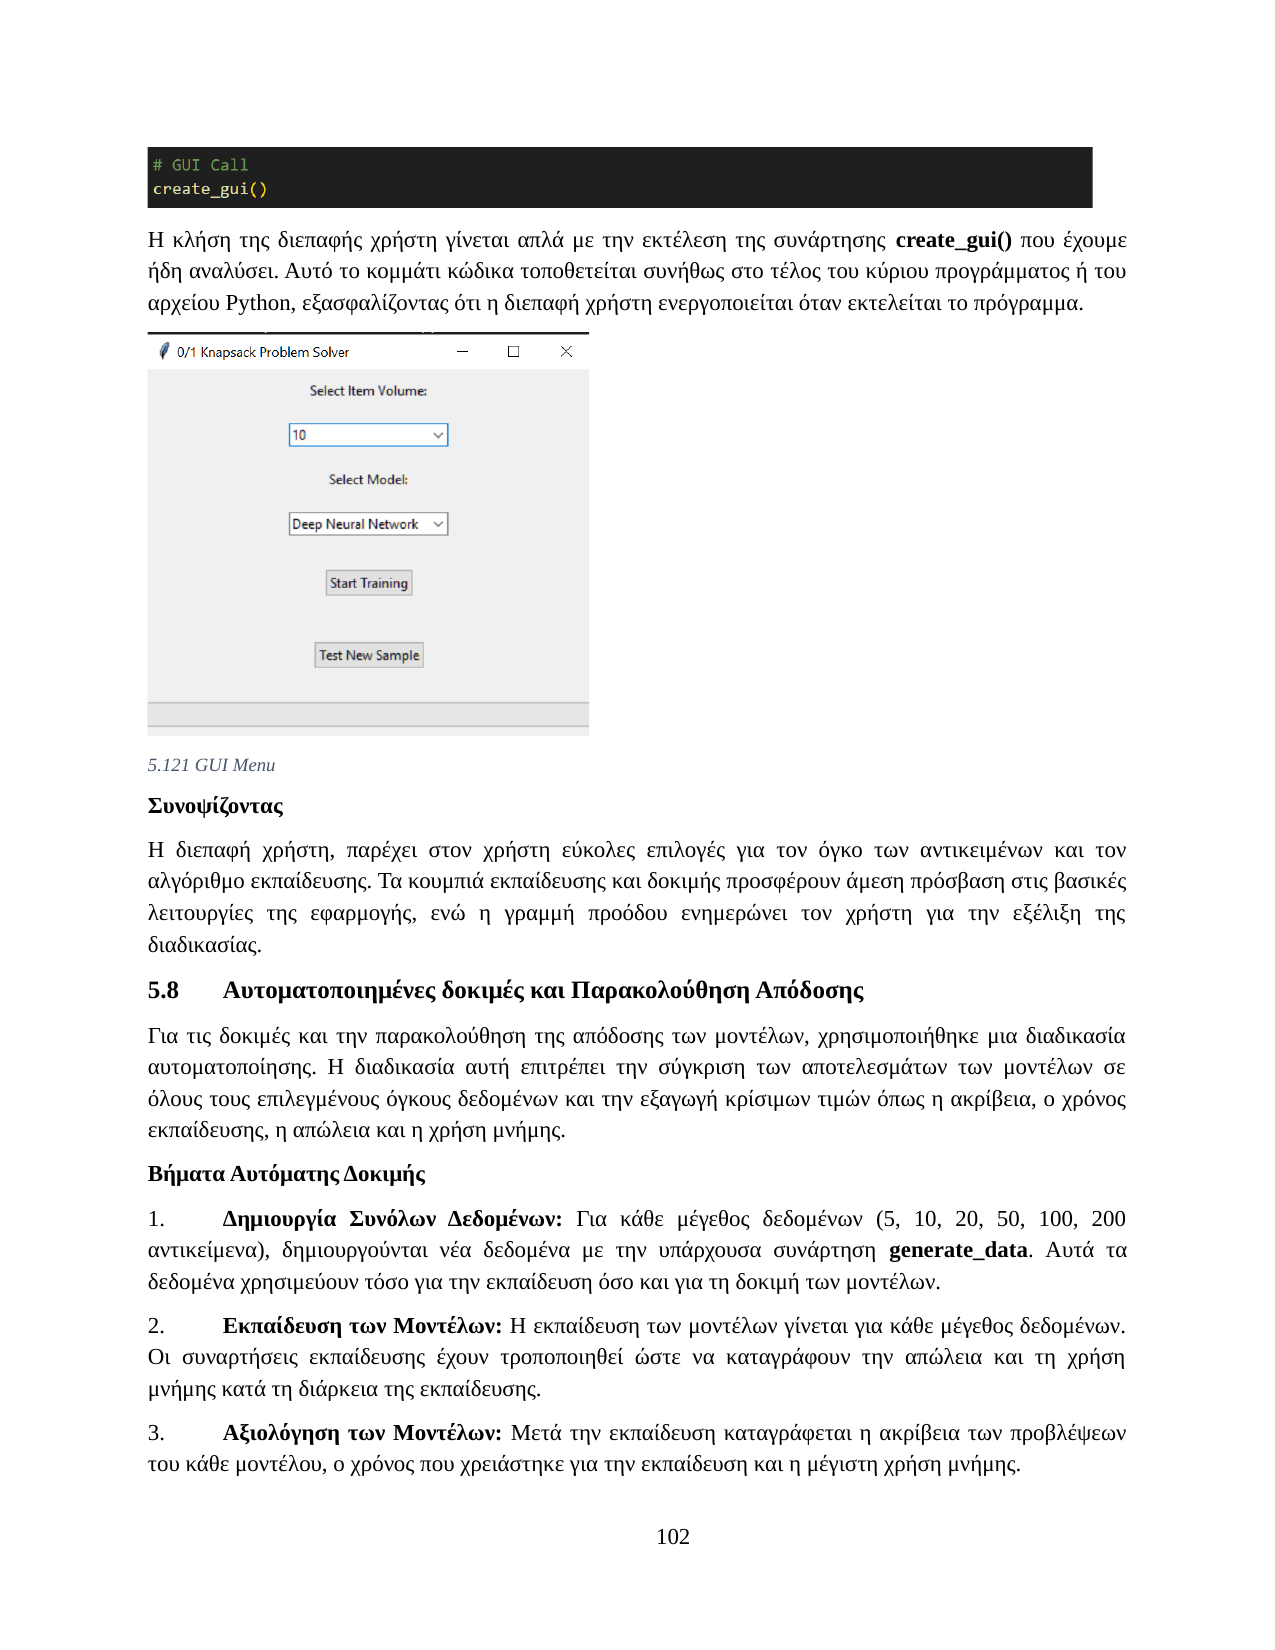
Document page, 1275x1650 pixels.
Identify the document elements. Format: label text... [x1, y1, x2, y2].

text Για τις δοκιμές και την παρακολούθηση της απόδοσης των μοντέλων, χρησιμοποιήθηκε μια διαδικασία αυτοματοποίησης. Η διαδικασία αυτή επιτρέπει την σύγκριση των αποτελεσμάτων των μοντέλων σε όλους τους επιλεγμένους όγκους δεδομένων και την εξαγωγή κρίσιμων τιμών όπως η ακρίβεια, ο χρόνος εκπαίδευσης, η απώλεια και η χρήση μνήμης. [148, 1022, 1127, 1143]
list Εκπαίδευση των Μοντέλων: Η εκπαίδευση των μοντέλων γίνεται για κάθε μέγεθος δεδομένων. Οι συναρτήσεις εκπαίδευσης έχουν τροποποιηθεί ώστε να καταγράφουν την απώλεια και τη χρήση μνήμης κατά τη διάρκεια της εκπαίδευσης. [148, 1312, 1127, 1401]
text Η διεπαφή χρήστη, παρέχει στον χρήστη εύκολες επιλογές για τον όγκο των αντικειμένων και τον αλγόριθμο εκπαίδευσης. Τα κουμπιά εκπαίδευσης και δοκιμής προσφέρουν άμεση πρόσβαση στις βασικές λειτουργίες της εφαρμογής, ενώ η γραμμή προόδου ενημερώνει τον χρήστη για την εξέλιξη της διαδικασίας. [148, 836, 1127, 957]
text Βήματα Αυτόματης Δοκιμής [148, 1161, 1127, 1187]
text Συνοψίζοντας [148, 792, 1127, 818]
list Δημιουργία Συνόλων Δεδομένων: Για κάθε μέγεθος δεδομένων (5, 10, 20, 50, 100, 200 αντικείμενα), δημιουργούνται νέα δεδομένα με την υπάρχουσα συνάρτηση generate_data. Αυτά τα δεδομένα χρησιμεύουν τόσο για την εκπαίδευση όσο και για τη δοκιμή των μοντέλων. [148, 1204, 1127, 1294]
picture [147, 332, 590, 736]
text 5.121 GUI Menu [148, 754, 1127, 775]
picture [147, 147, 1093, 208]
text Η κλήση της διεπαφής χρήστη γίνεται απλά με την εκτέλεση της συνάρτησης create_gui() που έχουμε ήδη αναλύσει. Αυτό το κομμάτι κώδικα τοποθετείται συνήθως στο τέλος του κύριου προγράμματος ή του αρχείου Python, εξασφαλίζοντας ότι η διεπαφή χρήστη ενεργοποιείται όταν εκτελείται το πρόγραμμα. [148, 226, 1127, 315]
list Αξιολόγηση των Μοντέλων: Μετά την εκπαίδευση καταγράφεται η ακρίβεια των προβλέψεων του κάθε μοντέλου, ο χρόνος που χρειάστηκε για την εκπαίδευση και η μέγιστη χρήση μνήμης. [148, 1419, 1127, 1477]
subtitle Αυτοματοποιημένες δοκιμές και Παρακολούθηση Απόδοσης [148, 975, 1127, 1003]
